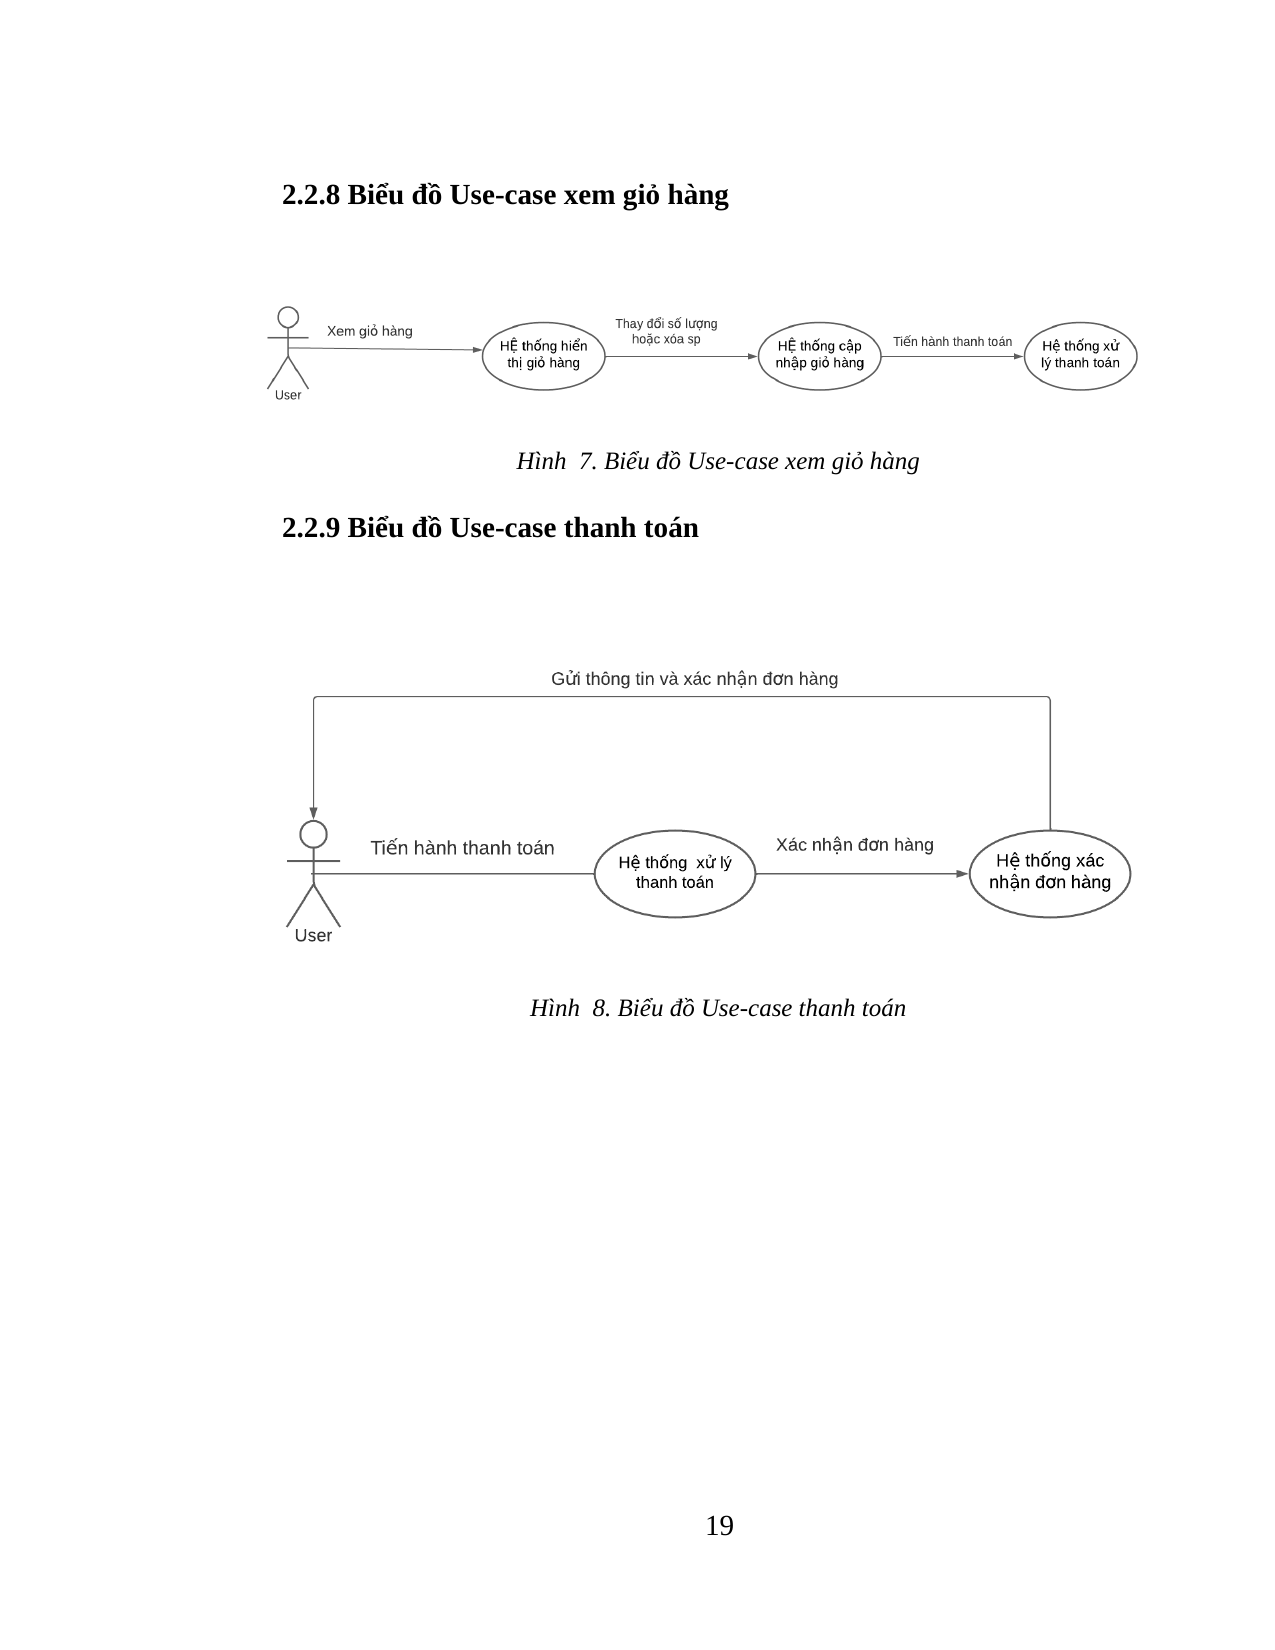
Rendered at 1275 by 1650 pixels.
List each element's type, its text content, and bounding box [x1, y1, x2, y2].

picture [206, 619, 1157, 968]
picture [206, 286, 1157, 421]
text Hình 8. Biểu đồ Use-case thanh toán [207, 993, 1157, 1022]
subtitle 2.2.8 Biểu đồ Use-case xem giỏ hàng [207, 177, 1157, 211]
subtitle 2.2.9 Biểu đồ Use-case thanh toán [207, 510, 1157, 543]
text Hình 7. Biểu đồ Use-case xem giỏ hàng [207, 446, 1157, 475]
